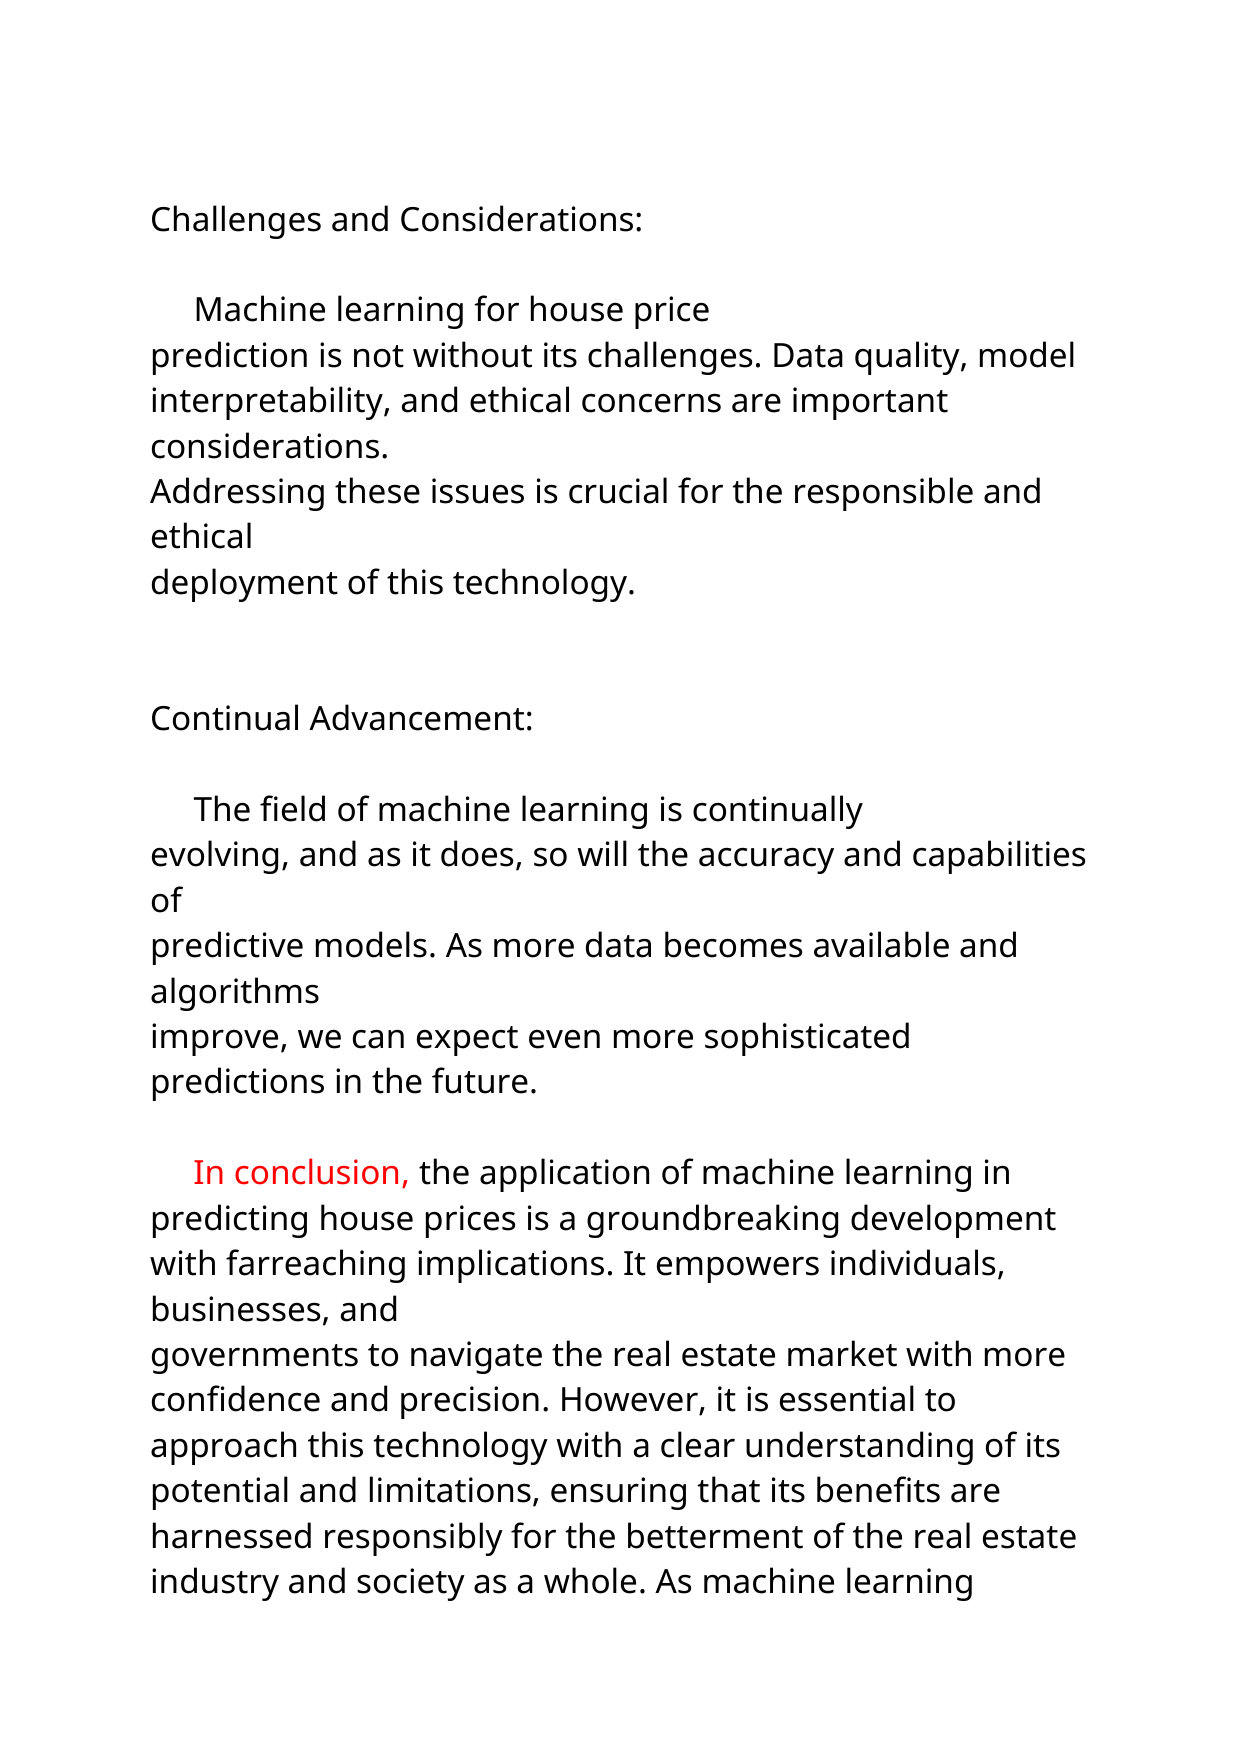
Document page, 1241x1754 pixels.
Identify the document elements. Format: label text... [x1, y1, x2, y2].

text deployment of this technology. [150, 559, 1090, 604]
text In conclusion, the application of machine learning in [150, 1149, 1090, 1194]
text Machine learning for house price [150, 286, 1090, 332]
text Addressing these issues is crucial for the responsible and ethical [150, 468, 1090, 559]
text evolving, and as it does, so will the accuracy and capabilities of [150, 831, 1090, 922]
text Challenges and Considerations: [150, 195, 1090, 241]
text interpretability, and ethical concerns are important considerations. [150, 377, 1090, 468]
text improve, we can expect even more sophisticated predictions in the future. [150, 1013, 1090, 1104]
text predicting house prices is a groundbreaking development with farreaching implications. It empowers individuals, businesses, and [150, 1194, 1090, 1331]
text Continual Advancement: [150, 695, 1090, 740]
text predictive models. As more data becomes available and algorithms [150, 922, 1090, 1013]
text The field of machine learning is continually [150, 786, 1090, 831]
text prediction is not without its challenges. Data quality, model [150, 332, 1090, 377]
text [150, 1331, 1090, 1603]
